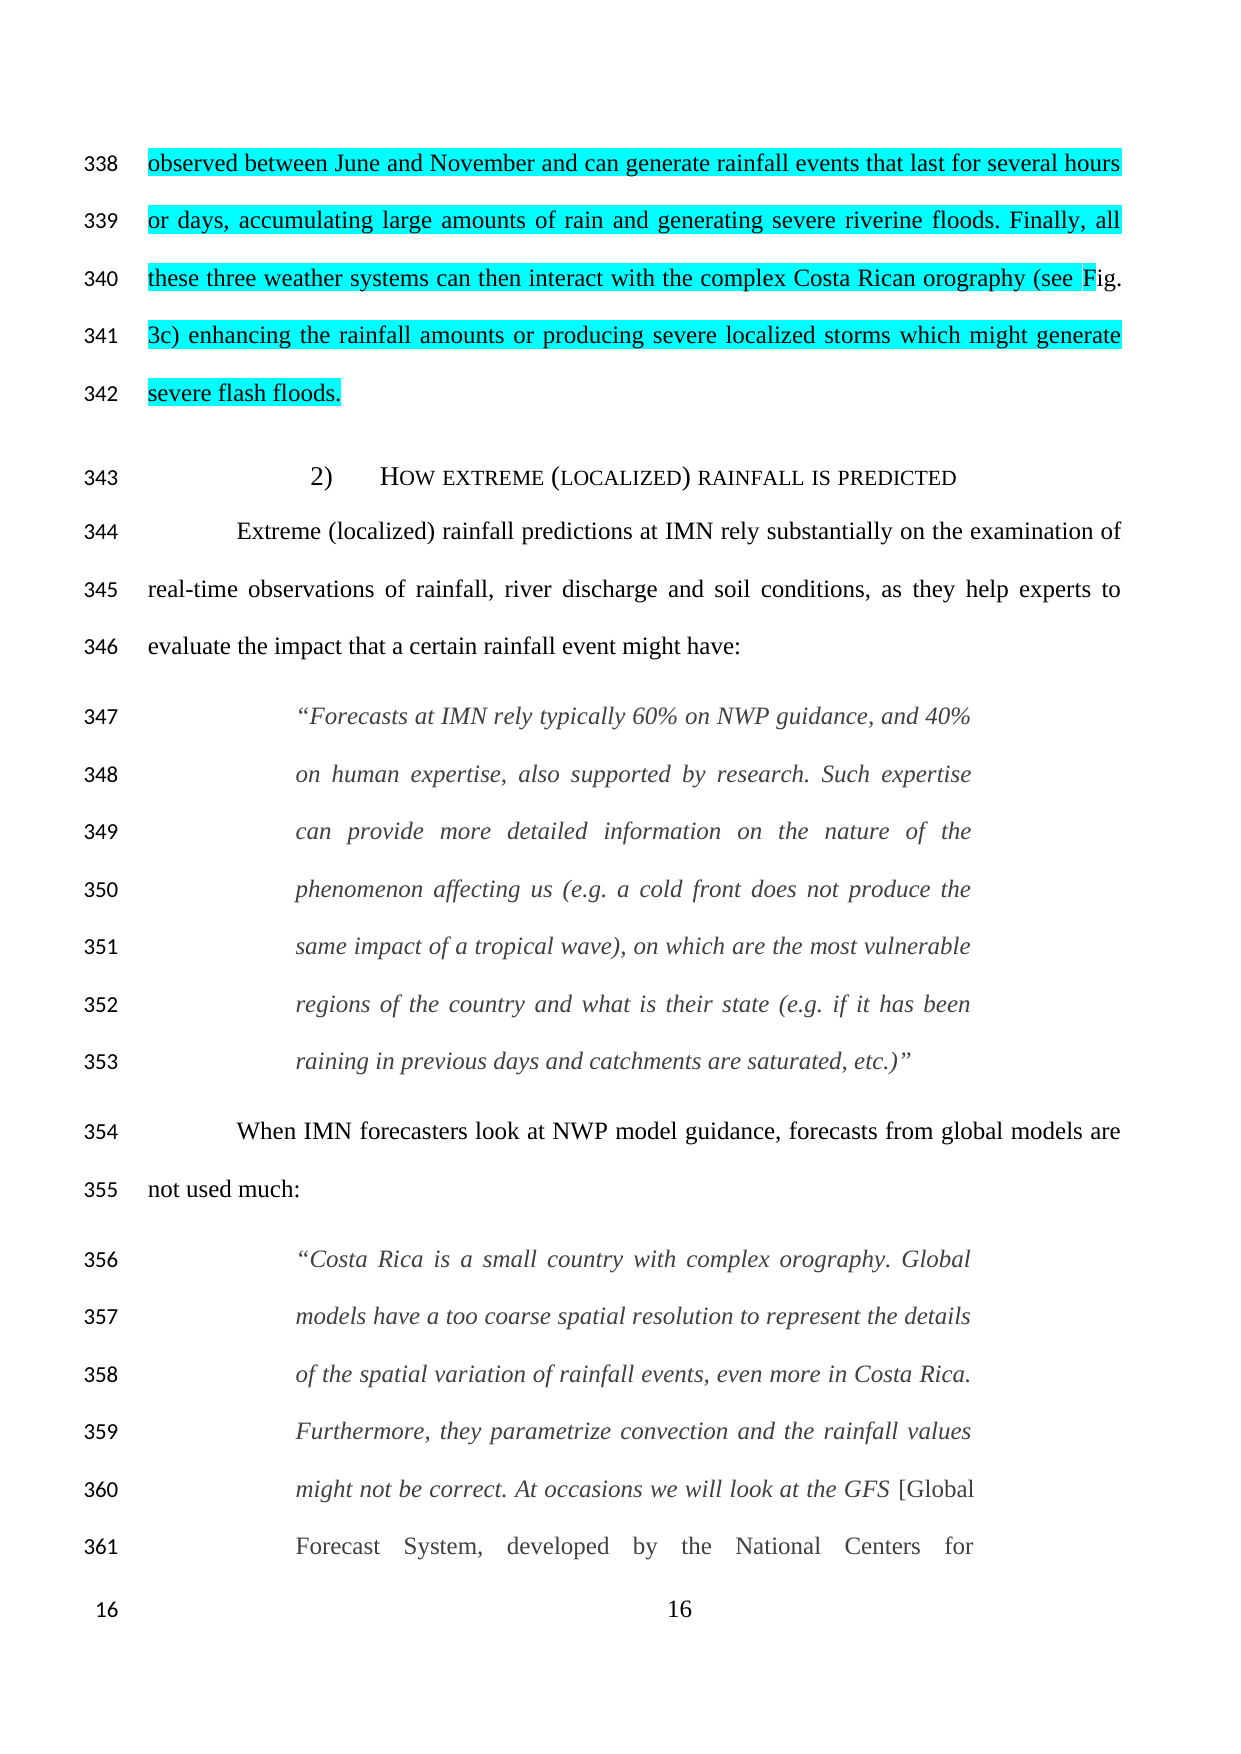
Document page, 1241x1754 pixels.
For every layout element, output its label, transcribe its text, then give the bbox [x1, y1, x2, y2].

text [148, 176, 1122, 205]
text “Forecasts at IMN rely typically 60% on NWP guidance, and 40% on human expertise, also supported by research. Such expertise can provide more detailed information on the nature of the phenomenon affecting us (e.g. a cold front does not produce the same impact of a tropical wave), on which are the most vulnerable regions of the country and what is their state (e.g. if it has been raining in previous days and catchments are saturated, etc.)” [295, 701, 974, 1075]
text Extreme (localized) rainfall predictions at IMN rely substantially on the examination of real-time observations of rainfall, river discharge and soil conditions, as they help experts to evaluate the impact that a certain rainfall event might have: [148, 516, 1122, 660]
text When IMN forecasters look at NWP model guidance, forecasts from global models are not used much: [148, 1116, 1122, 1203]
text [295, 1244, 974, 1560]
subtitle How extreme (localized) rainfall is predicted [222, 460, 1122, 491]
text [148, 234, 1122, 320]
